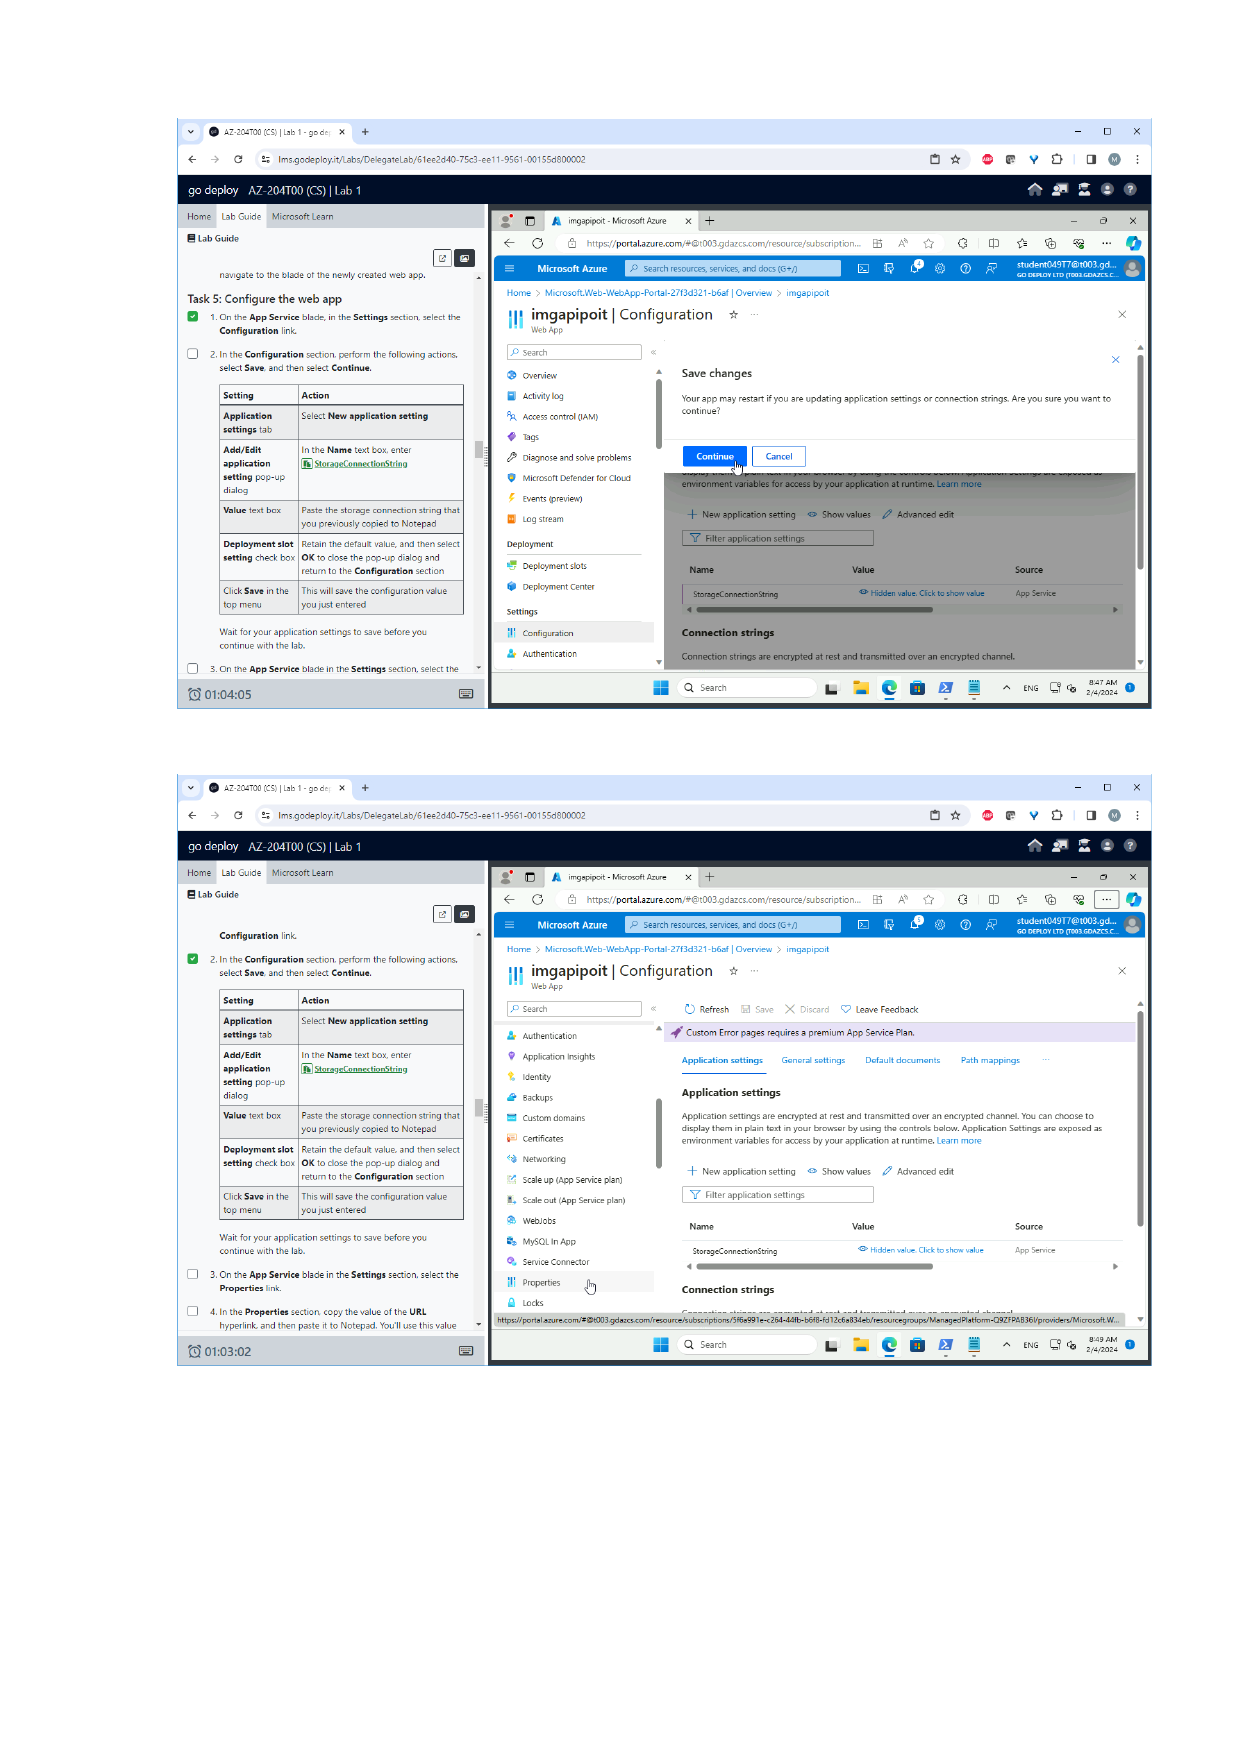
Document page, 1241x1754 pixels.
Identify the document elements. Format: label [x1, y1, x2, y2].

picture [177, 118, 1152, 709]
picture [177, 774, 1152, 1366]
